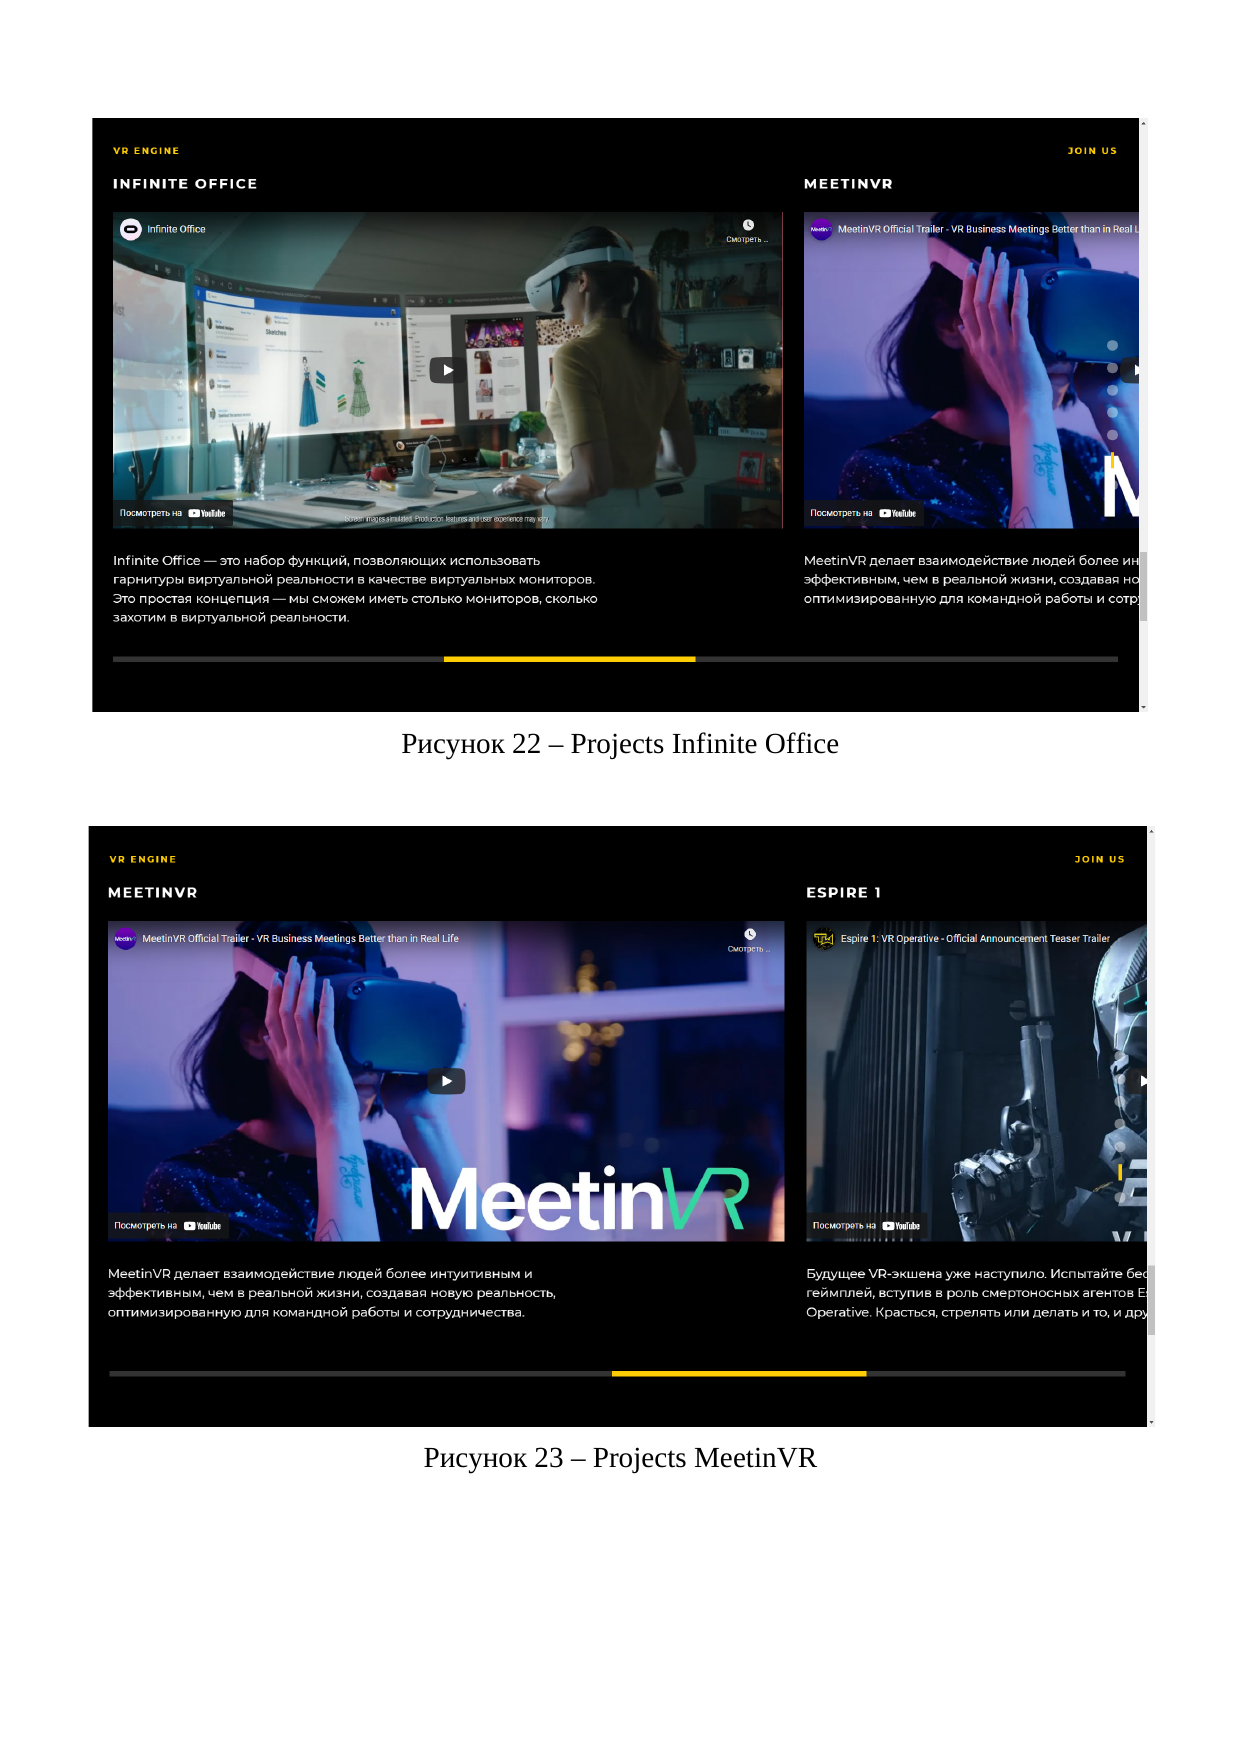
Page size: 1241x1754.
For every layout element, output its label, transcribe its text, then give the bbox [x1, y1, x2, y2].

text Рисунок 23 – Projects MeetinVR [88, 1440, 1152, 1474]
text Рисунок 22 – Projects Infinite Office [88, 726, 1152, 759]
picture [88, 826, 1156, 1427]
picture [92, 118, 1148, 712]
